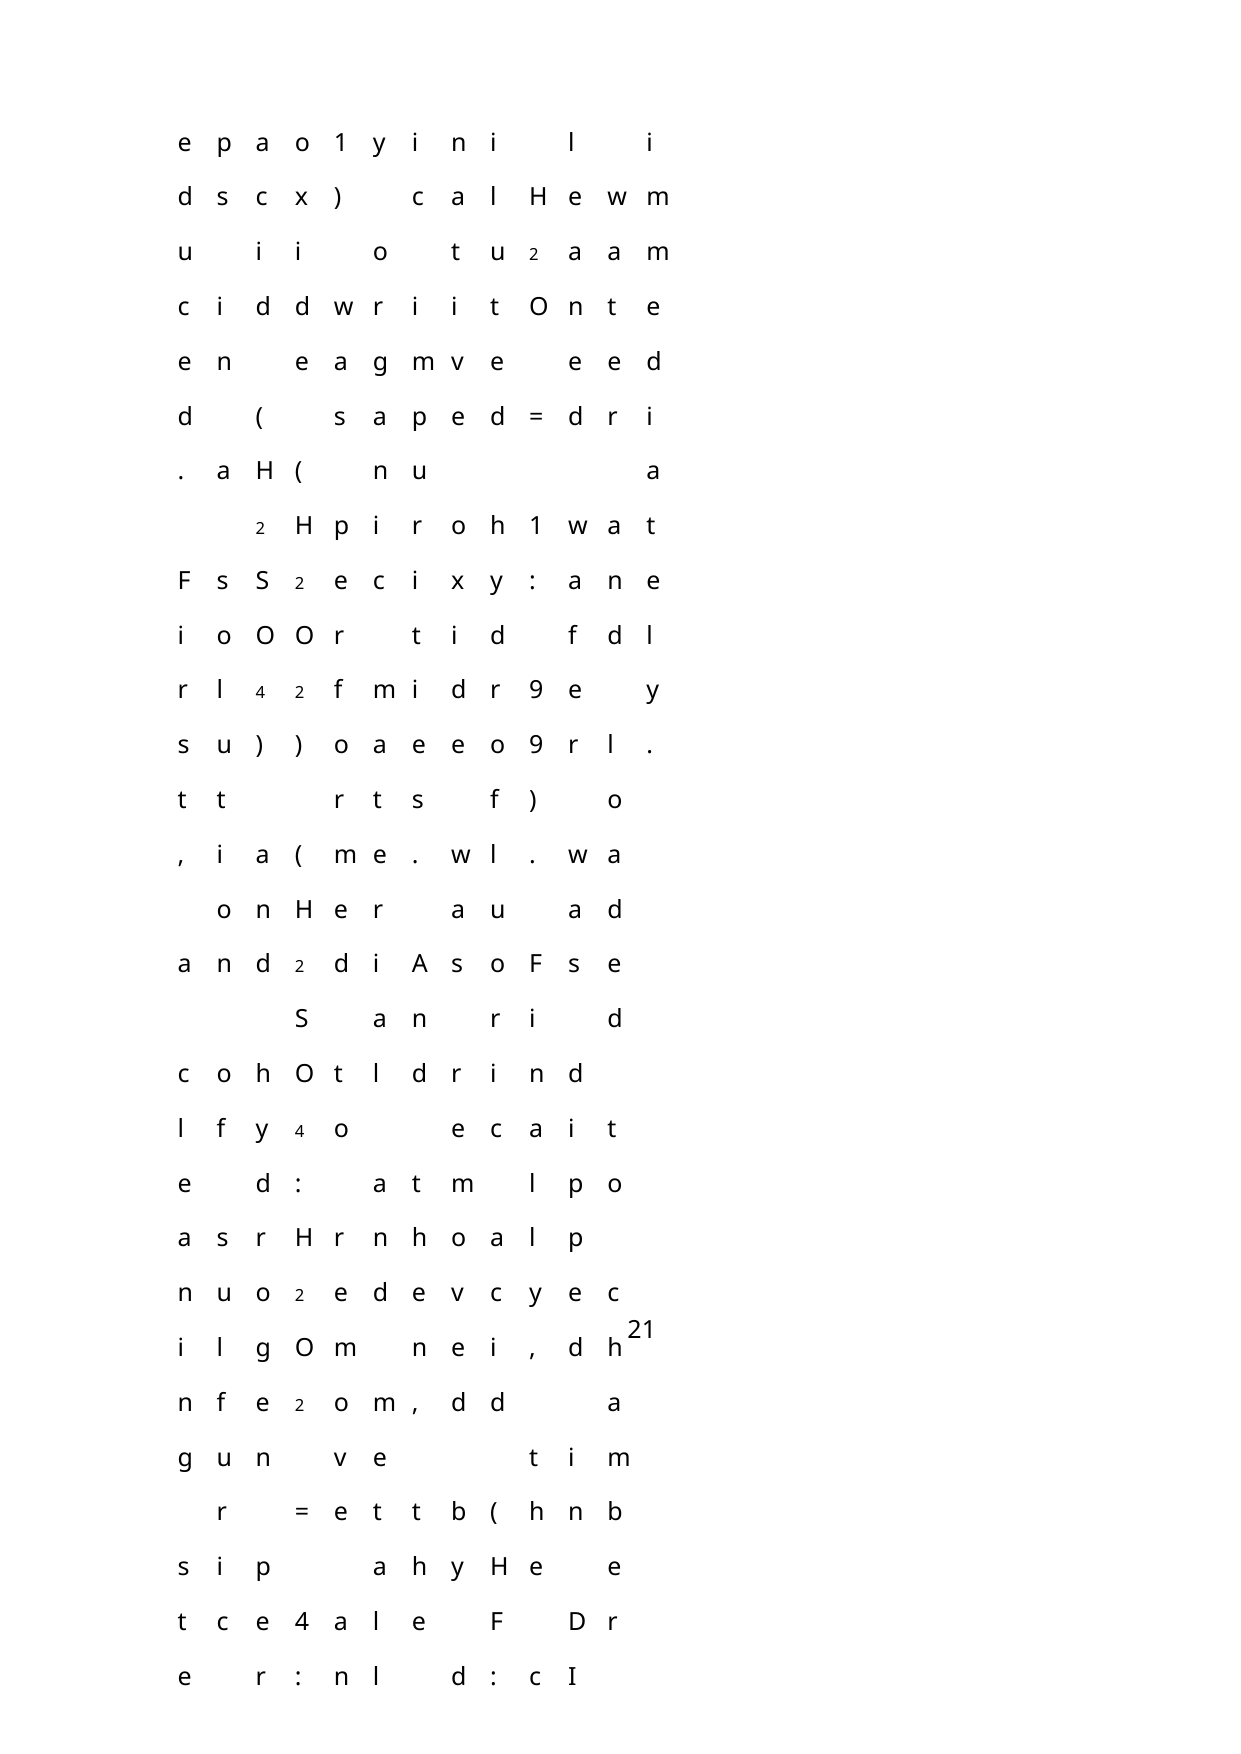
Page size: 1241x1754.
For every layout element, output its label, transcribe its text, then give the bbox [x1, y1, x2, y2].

text 21 [619, 1311, 658, 1345]
